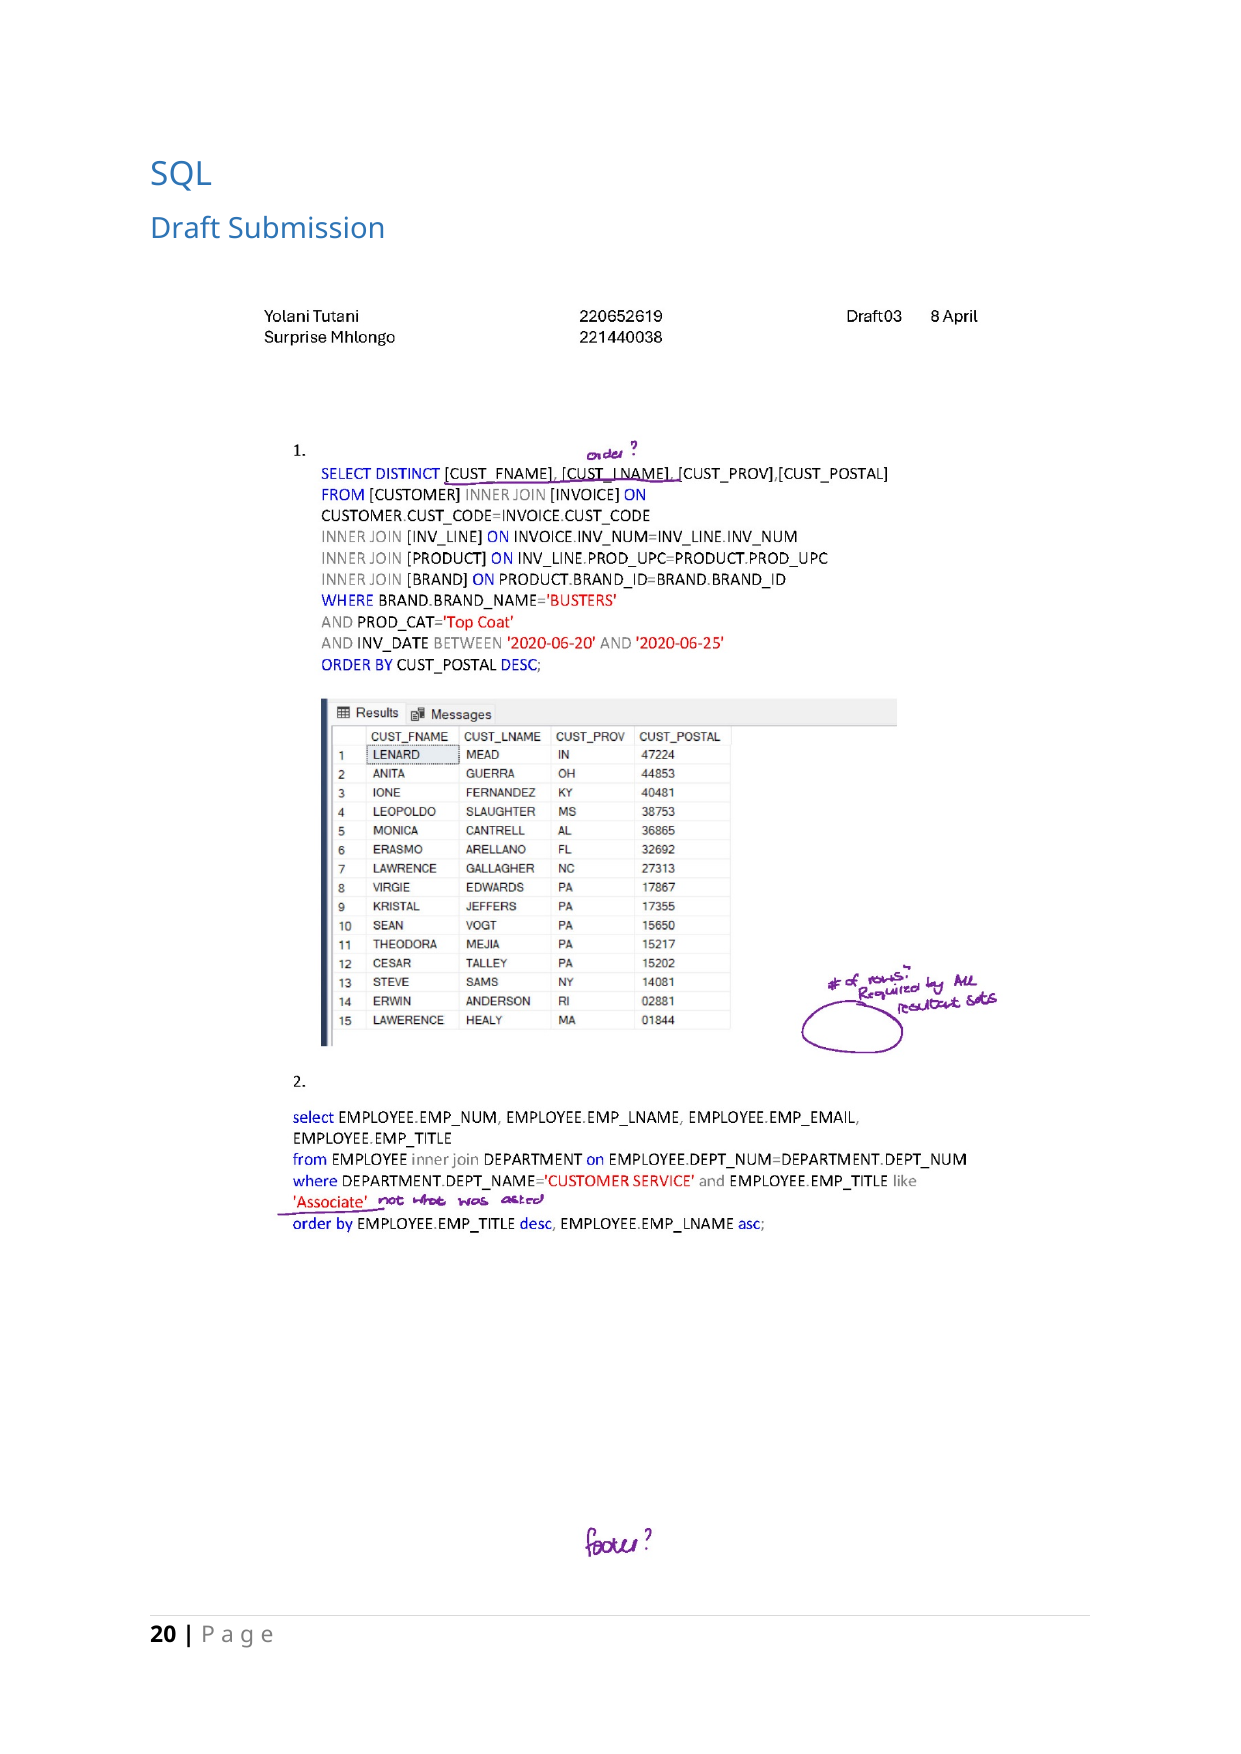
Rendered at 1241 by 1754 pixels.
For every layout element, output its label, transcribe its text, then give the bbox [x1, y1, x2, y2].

text Draft Submission [150, 207, 1090, 249]
subtitle SQL [150, 150, 1090, 195]
picture [150, 249, 1091, 1579]
